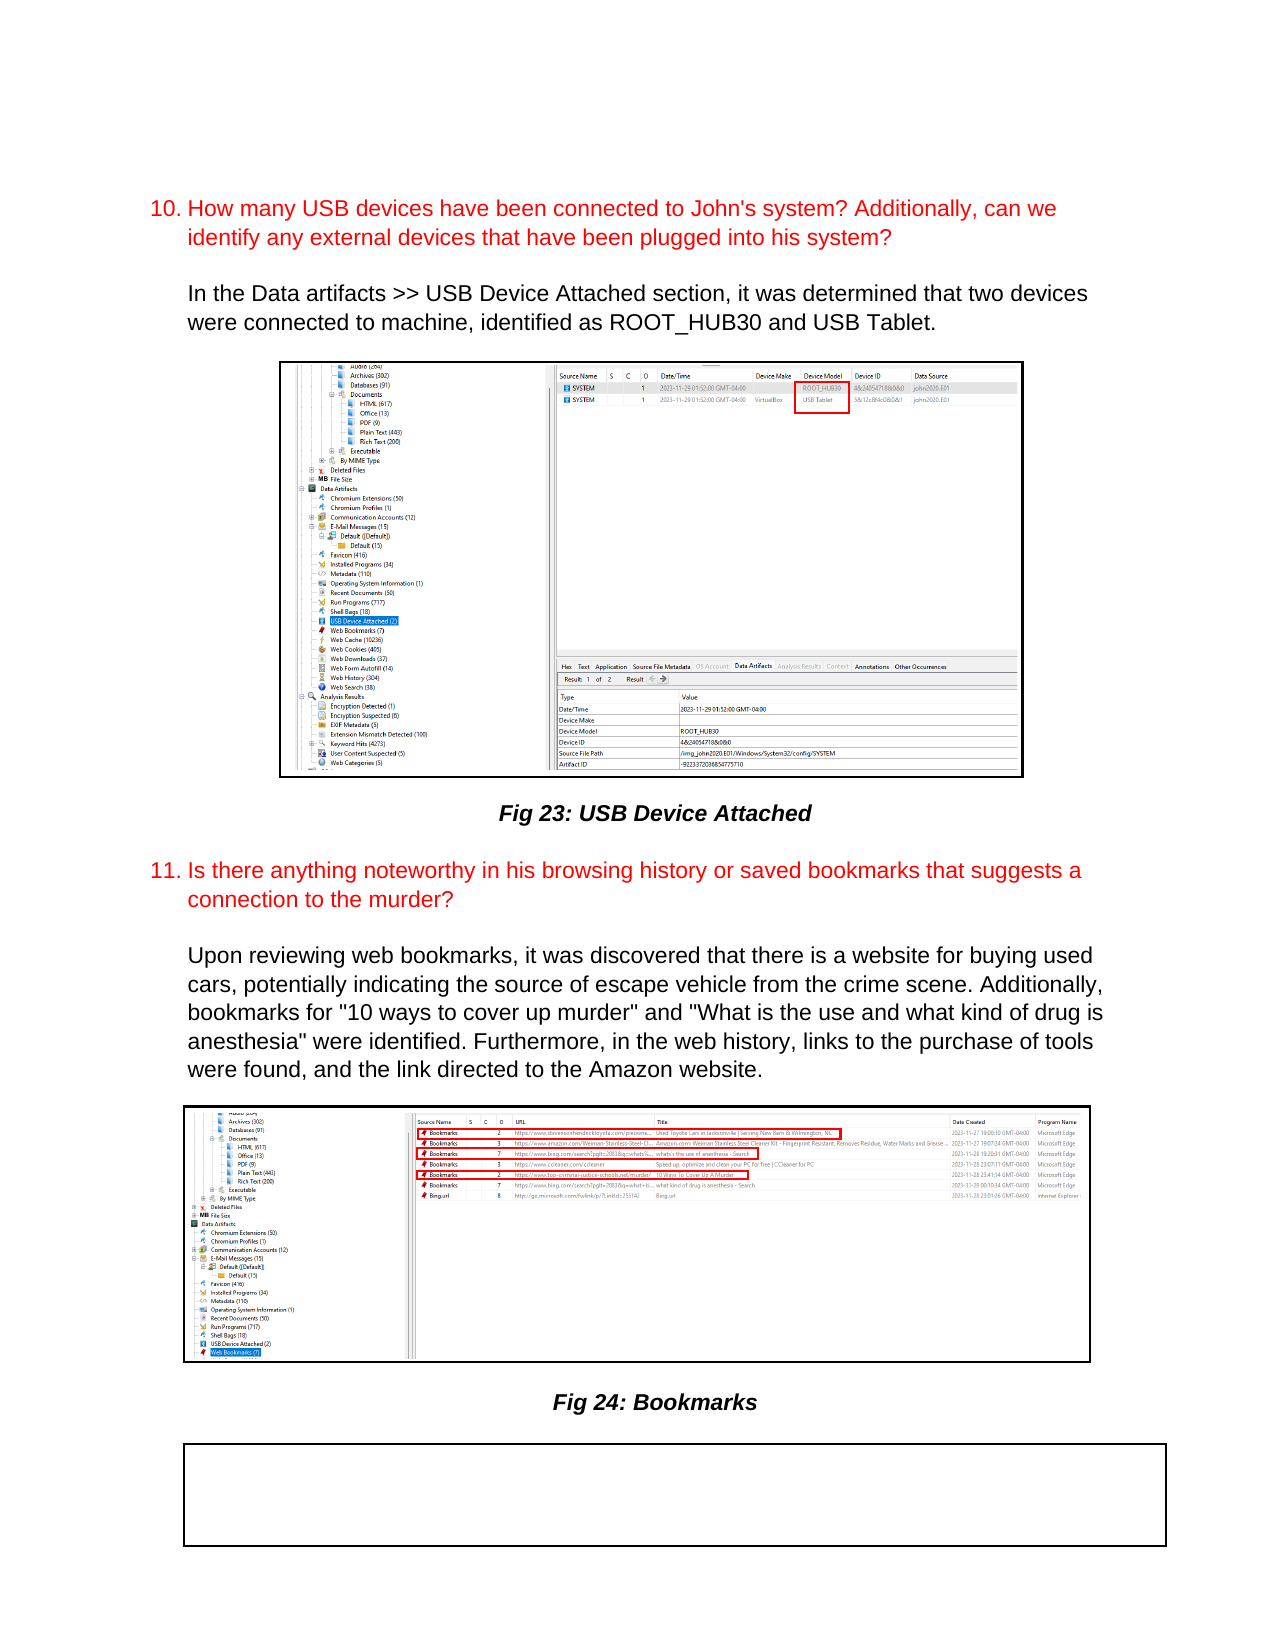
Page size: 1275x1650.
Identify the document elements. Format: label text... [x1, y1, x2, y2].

picture [295, 365, 1018, 770]
list Upon reviewing web bookmarks, it was discovered that there is a website for buying used cars, potentially indicating the source of escape vehicle from the crime scene. Additionally, bookmarks for "10 ways to cover up murder" and "What is the use and what kind of drug is anesthesia" were identified. Furthermore, in the web history, links to the purchase of tools were found, and the link directed to the Amazon website. [187, 942, 1125, 1082]
list Fig 24: Bookmarks [187, 1389, 1125, 1415]
list Is there anything noteworthy in his browsing history or saved bookmarks that suggests a connection to the murder? [150, 857, 1125, 912]
list How many USB devices have been connected to John's system? Additionally, can we identify any external devices that have been plugged into his system? [150, 195, 1125, 250]
list Fig 23: USB Device Attached [187, 800, 1125, 827]
list In the Data artifacts >> USB Device Attached section, it was determined that two devices were connected to machine, identified as ROOT_HUB30 and USB Tablet. [187, 280, 1125, 335]
picture [187, 1113, 1081, 1359]
